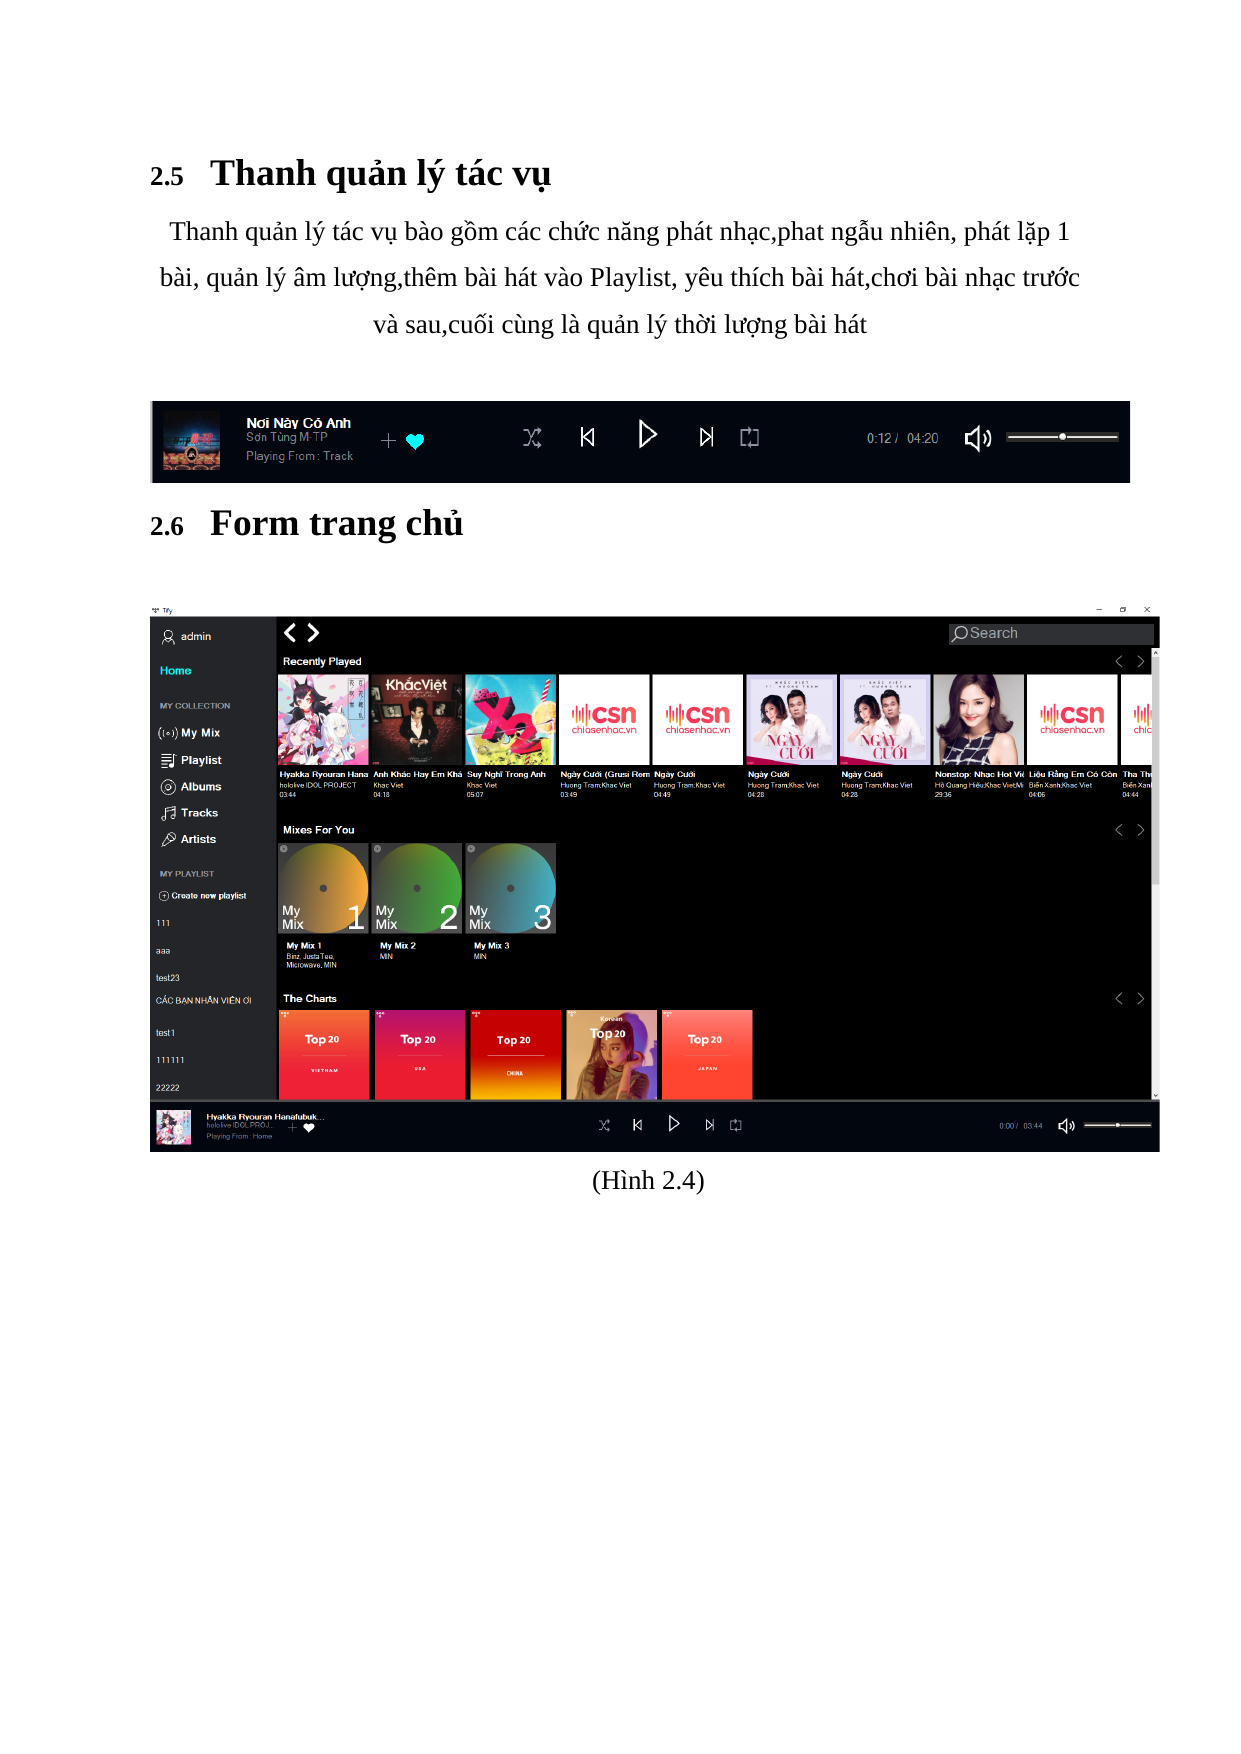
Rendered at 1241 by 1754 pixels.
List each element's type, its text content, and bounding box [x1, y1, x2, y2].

text Thanh quản lý tác vụ bào gồm các chức năng phát nhạc,phat ngẫu nhiên, phát lặp 1 bài, quản lý âm lượng,thêm bài hát vào Playlist, yêu thích bài hát,chơi bài nhạc trước và sau,cuối cùng là quản lý thời lượng bài hát [150, 215, 1090, 339]
picture [150, 401, 1131, 483]
picture [150, 604, 1160, 1152]
subtitle Form trang chủ [150, 500, 1090, 543]
text (Hình 2.4) [206, 1164, 1090, 1195]
subtitle Thanh quản lý tác vụ [150, 150, 1090, 193]
